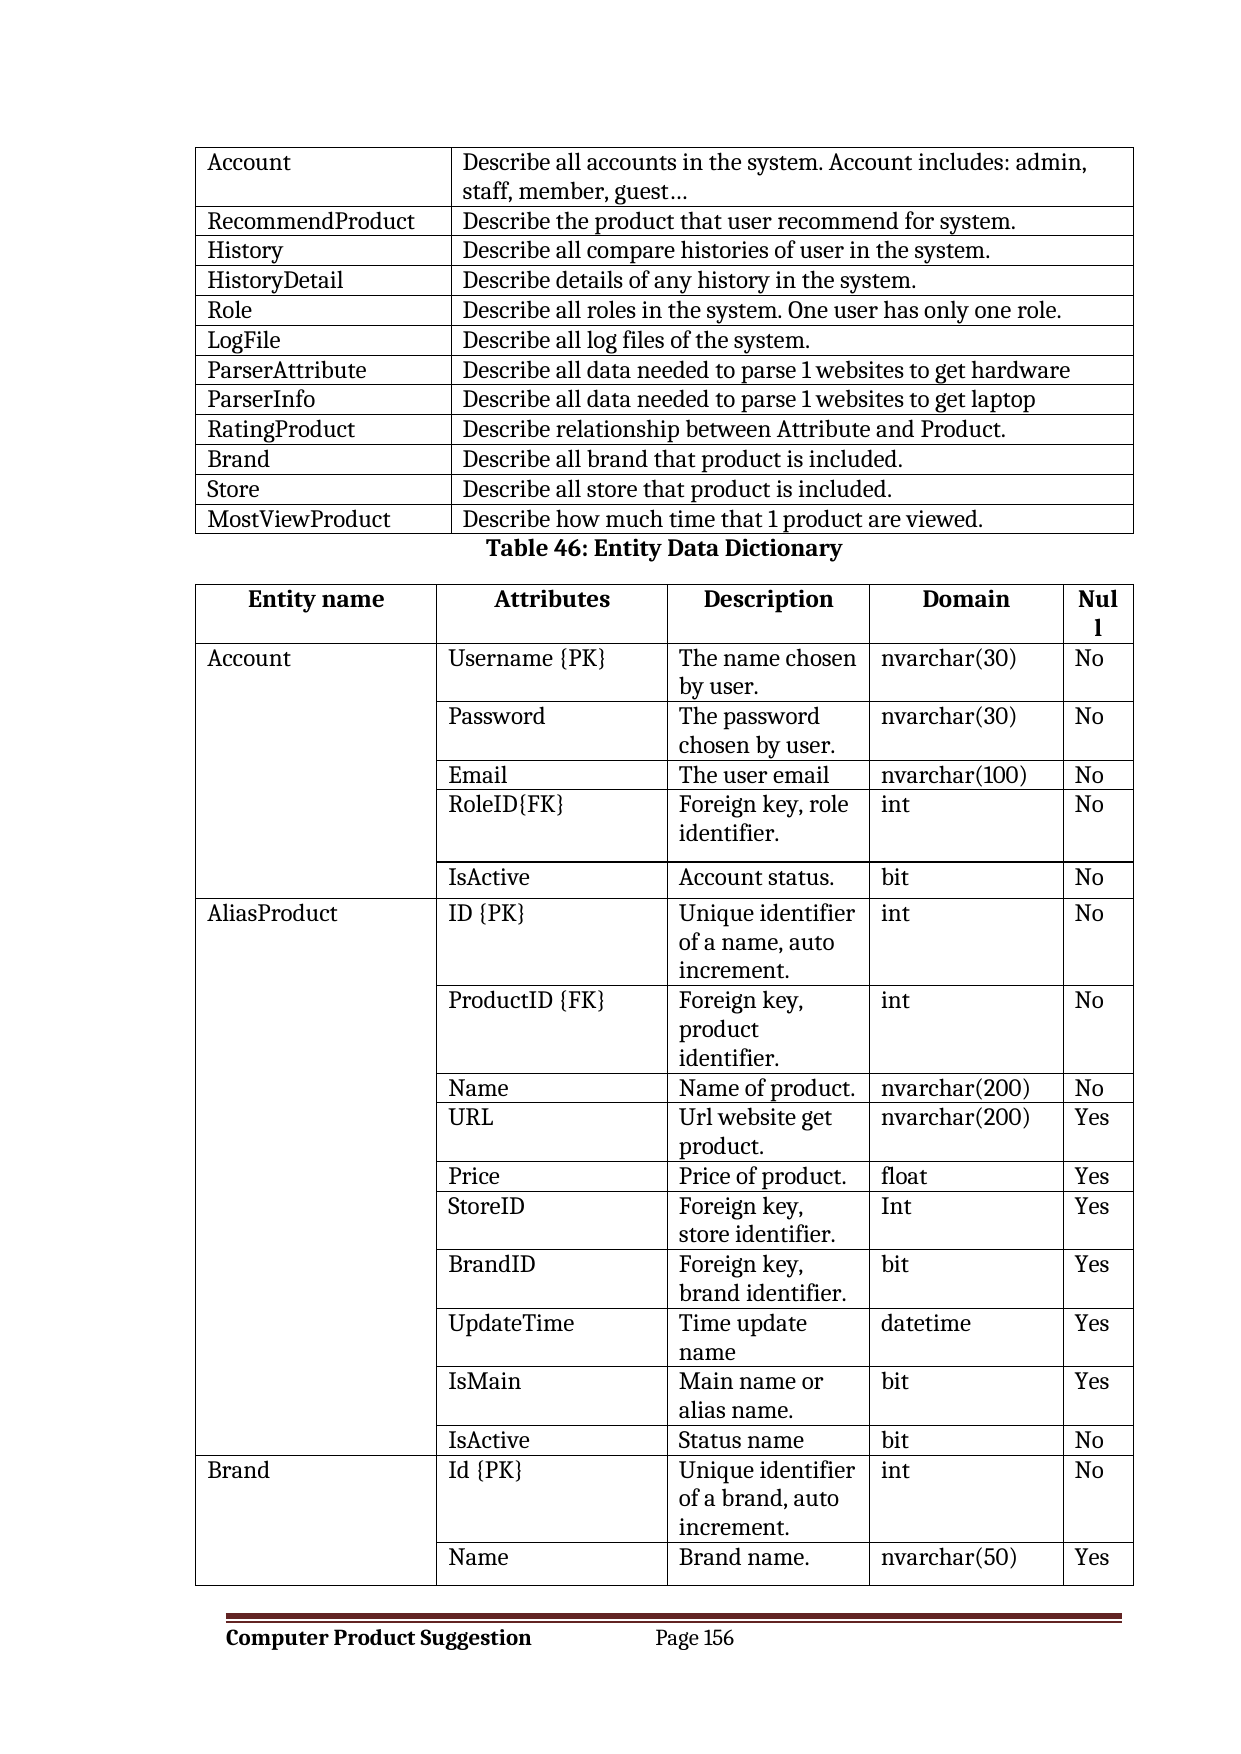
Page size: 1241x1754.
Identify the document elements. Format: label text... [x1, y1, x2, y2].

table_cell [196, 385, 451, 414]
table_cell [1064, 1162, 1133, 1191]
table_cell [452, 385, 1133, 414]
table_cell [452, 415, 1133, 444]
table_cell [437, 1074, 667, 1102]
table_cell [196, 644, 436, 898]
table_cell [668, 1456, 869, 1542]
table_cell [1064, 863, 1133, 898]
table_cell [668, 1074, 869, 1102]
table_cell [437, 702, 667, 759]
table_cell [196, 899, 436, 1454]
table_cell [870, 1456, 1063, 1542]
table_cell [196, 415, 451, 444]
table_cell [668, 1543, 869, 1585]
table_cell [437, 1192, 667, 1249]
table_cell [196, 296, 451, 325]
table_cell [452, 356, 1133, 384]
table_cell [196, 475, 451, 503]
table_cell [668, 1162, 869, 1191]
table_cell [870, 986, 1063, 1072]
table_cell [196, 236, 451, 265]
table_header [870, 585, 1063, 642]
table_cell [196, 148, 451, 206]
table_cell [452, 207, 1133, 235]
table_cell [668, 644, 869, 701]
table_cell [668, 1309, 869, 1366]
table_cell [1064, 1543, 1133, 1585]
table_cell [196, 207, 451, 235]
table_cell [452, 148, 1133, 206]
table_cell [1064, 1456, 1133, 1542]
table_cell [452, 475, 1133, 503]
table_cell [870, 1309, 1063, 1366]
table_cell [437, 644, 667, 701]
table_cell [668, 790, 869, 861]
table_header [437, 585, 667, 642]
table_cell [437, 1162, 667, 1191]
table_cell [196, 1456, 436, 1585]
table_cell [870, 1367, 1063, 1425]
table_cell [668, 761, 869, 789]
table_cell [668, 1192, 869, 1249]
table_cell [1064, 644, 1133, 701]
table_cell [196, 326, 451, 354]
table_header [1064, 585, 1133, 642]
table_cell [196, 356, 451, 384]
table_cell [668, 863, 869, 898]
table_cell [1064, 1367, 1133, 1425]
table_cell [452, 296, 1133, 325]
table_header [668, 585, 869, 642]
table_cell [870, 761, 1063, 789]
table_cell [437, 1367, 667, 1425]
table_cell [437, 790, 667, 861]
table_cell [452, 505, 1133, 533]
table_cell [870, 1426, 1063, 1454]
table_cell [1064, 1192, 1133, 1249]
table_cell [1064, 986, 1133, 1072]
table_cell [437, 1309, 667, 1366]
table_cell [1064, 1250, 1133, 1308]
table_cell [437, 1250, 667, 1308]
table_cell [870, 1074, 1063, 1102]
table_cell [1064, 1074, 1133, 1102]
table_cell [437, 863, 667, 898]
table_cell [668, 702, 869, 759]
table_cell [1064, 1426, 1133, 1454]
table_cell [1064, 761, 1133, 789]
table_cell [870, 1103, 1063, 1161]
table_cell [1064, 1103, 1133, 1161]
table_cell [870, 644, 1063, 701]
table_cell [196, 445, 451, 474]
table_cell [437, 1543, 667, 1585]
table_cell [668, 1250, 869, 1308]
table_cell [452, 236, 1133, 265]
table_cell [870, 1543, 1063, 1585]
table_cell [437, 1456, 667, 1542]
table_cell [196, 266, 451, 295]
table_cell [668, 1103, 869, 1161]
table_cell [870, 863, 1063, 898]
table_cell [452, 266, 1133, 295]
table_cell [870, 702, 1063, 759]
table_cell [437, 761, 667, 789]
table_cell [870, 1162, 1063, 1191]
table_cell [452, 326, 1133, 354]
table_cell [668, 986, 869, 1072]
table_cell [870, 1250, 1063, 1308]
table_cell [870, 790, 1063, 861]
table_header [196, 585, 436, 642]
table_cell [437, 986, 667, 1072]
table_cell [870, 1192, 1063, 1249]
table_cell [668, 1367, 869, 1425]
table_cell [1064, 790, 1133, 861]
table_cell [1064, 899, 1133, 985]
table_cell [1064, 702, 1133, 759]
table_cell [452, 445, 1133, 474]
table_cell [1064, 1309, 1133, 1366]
text Table 46: Entity Data Dictionary [207, 534, 1122, 563]
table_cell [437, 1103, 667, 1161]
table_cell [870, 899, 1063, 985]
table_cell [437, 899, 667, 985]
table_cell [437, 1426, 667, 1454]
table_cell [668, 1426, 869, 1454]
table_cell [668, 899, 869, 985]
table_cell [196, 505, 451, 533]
